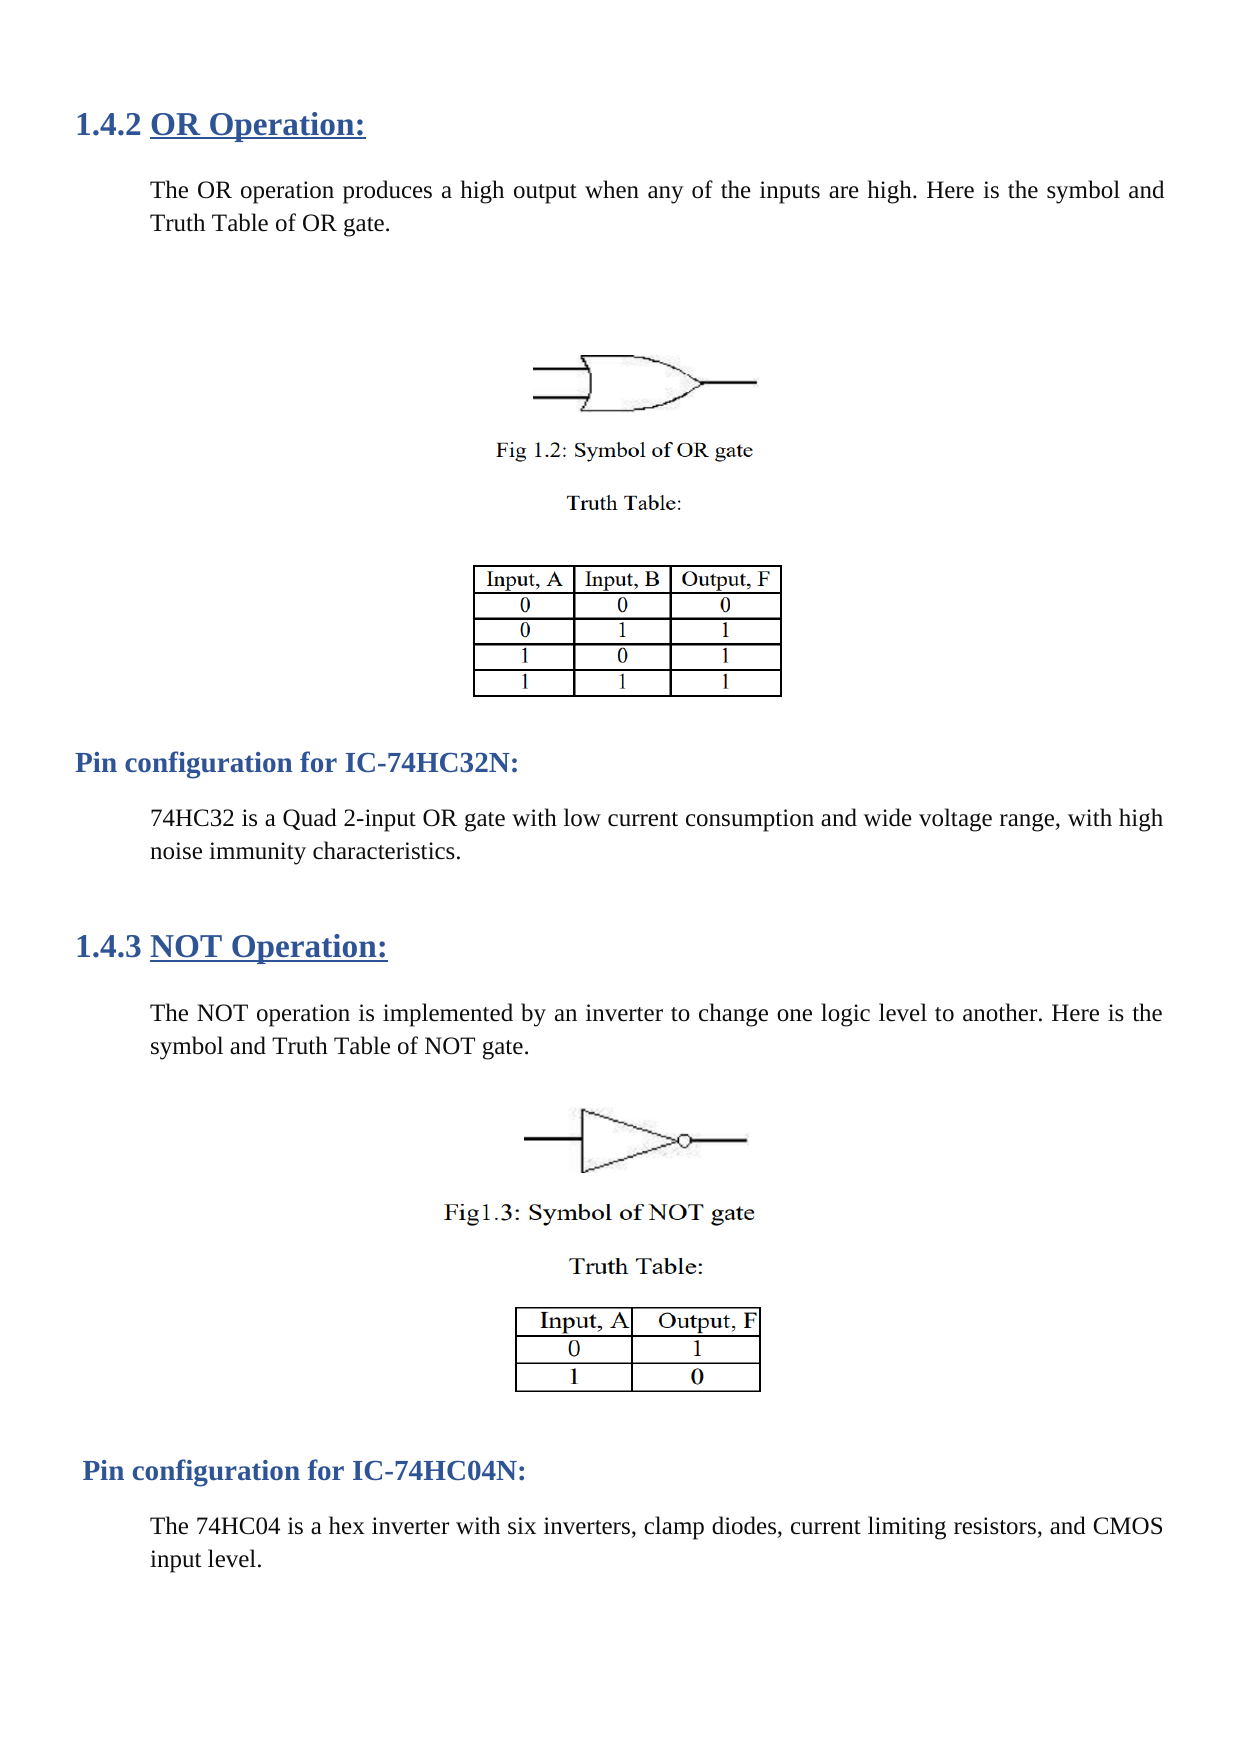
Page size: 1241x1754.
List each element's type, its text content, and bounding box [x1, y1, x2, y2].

text Pin configuration for IC-74HC32N: [75, 746, 1165, 779]
text The NOT operation is implemented by an inverter to change one logic level to another. Here is the symbol and Truth Table of NOT gate. [150, 998, 1165, 1060]
list OR Operation: [75, 104, 1165, 142]
list NOT Operation: [75, 927, 1165, 965]
text 74HC32 is a Quad 2-input OR gate with low current consumption and wide voltage range, with high noise immunity characteristics. [150, 803, 1165, 865]
text The OR operation produces a high output when any of the inputs are high. Here is the symbol and Truth Table of OR gate. [150, 175, 1165, 237]
picture [413, 1065, 823, 1444]
text The 74HC04 is a hex inverter with six inverters, clamp diodes, current limiting resistors, and CMOS input level. [150, 1511, 1165, 1573]
text Pin configuration for IC-74HC04N: [75, 1453, 1165, 1487]
picture [410, 343, 826, 709]
